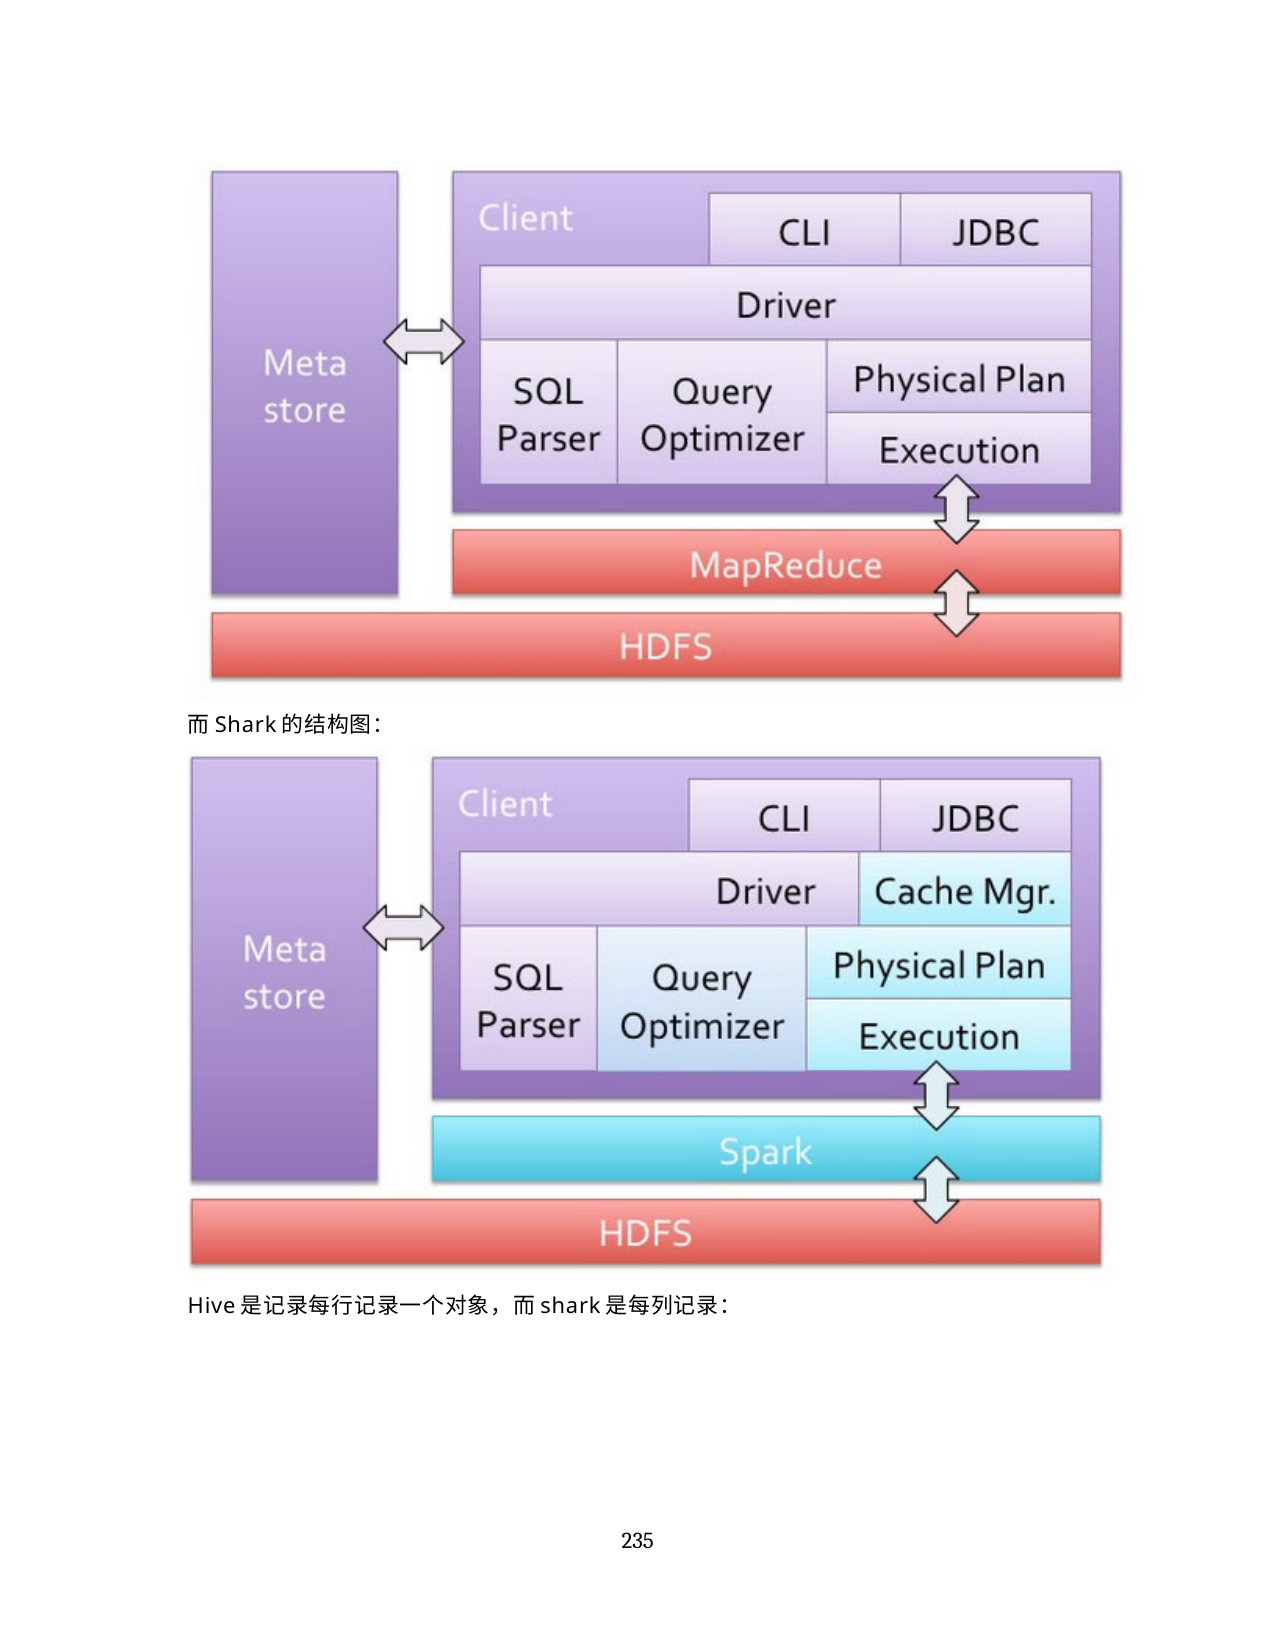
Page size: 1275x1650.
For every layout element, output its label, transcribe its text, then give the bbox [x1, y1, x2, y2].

picture [187, 150, 1138, 700]
text Hive是记录每行记录一个对象，而shark是每列记录： [187, 1282, 1087, 1320]
text 而Shark的结构图： [187, 700, 1087, 739]
picture [187, 739, 1113, 1282]
